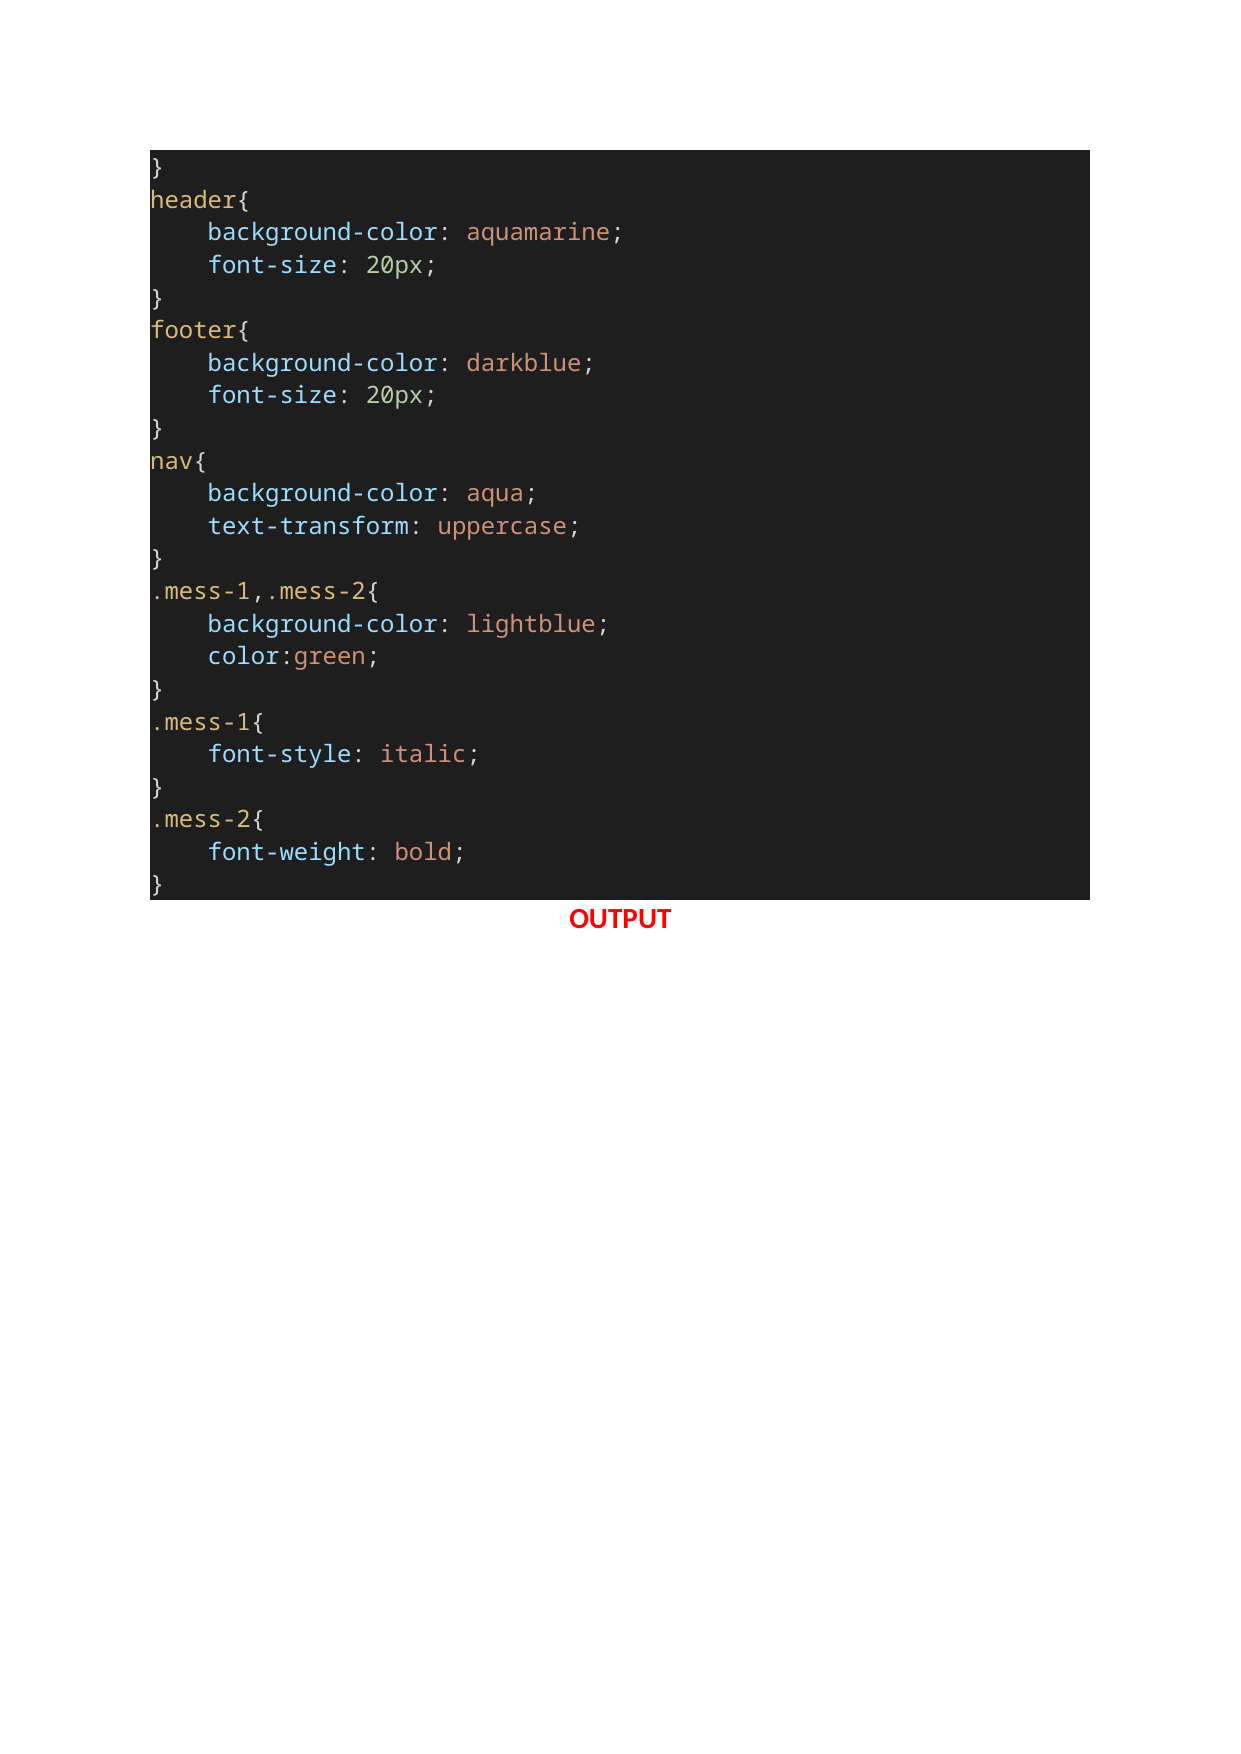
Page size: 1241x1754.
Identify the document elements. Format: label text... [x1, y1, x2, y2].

text header{ [150, 183, 1090, 215]
text font-weight: bold; [150, 835, 1090, 867]
text } [150, 541, 1090, 574]
text } [150, 769, 1090, 802]
text background-color: darkblue; [150, 346, 1090, 378]
text .mess-1,.mess-2{ [150, 574, 1090, 606]
text color:green; [150, 639, 1090, 672]
text OUTPUT [150, 900, 1090, 936]
text text-transform: uppercase; [150, 509, 1090, 541]
text } [150, 411, 1090, 443]
text } [150, 867, 1090, 900]
text background-color: aqua; [150, 476, 1090, 509]
text background-color: aquamarine; [150, 215, 1090, 248]
text font-size: 20px; [150, 248, 1090, 280]
text .mess-2{ [150, 802, 1090, 835]
text footer{ [150, 313, 1090, 346]
text .mess-1{ [150, 704, 1090, 737]
text } [150, 672, 1090, 704]
text nav{ [150, 443, 1090, 476]
text } [150, 280, 1090, 313]
text font-style: italic; [150, 737, 1090, 769]
text background-color: lightblue; [150, 606, 1090, 639]
text font-size: 20px; [150, 378, 1090, 411]
text } [150, 150, 1090, 183]
